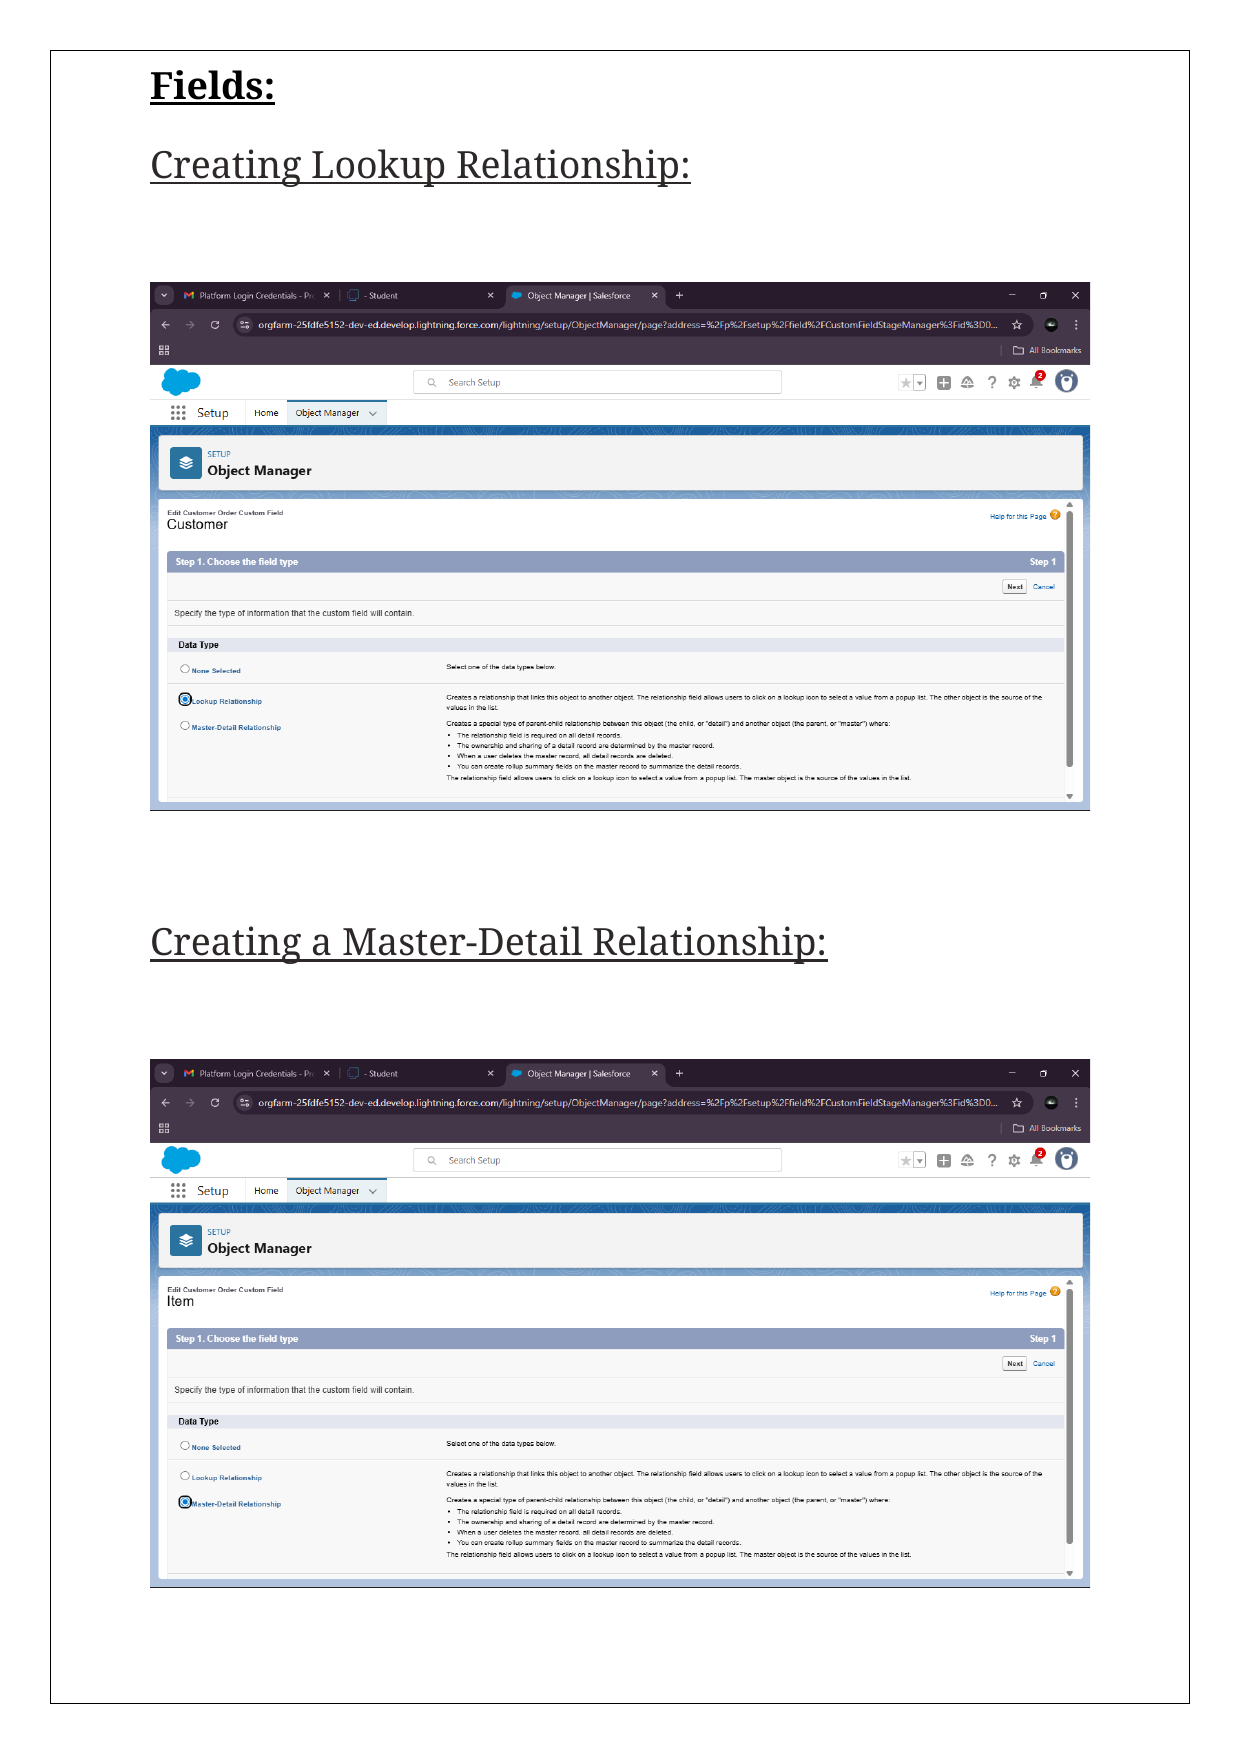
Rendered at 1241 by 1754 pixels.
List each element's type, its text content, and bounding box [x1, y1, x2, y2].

subtitle Creating Lookup Relationship: [150, 138, 1090, 189]
text Fields: [150, 59, 1090, 110]
picture [150, 282, 1091, 811]
picture [150, 1059, 1091, 1588]
subtitle Creating a Master-Detail Relationship: [150, 916, 1090, 967]
